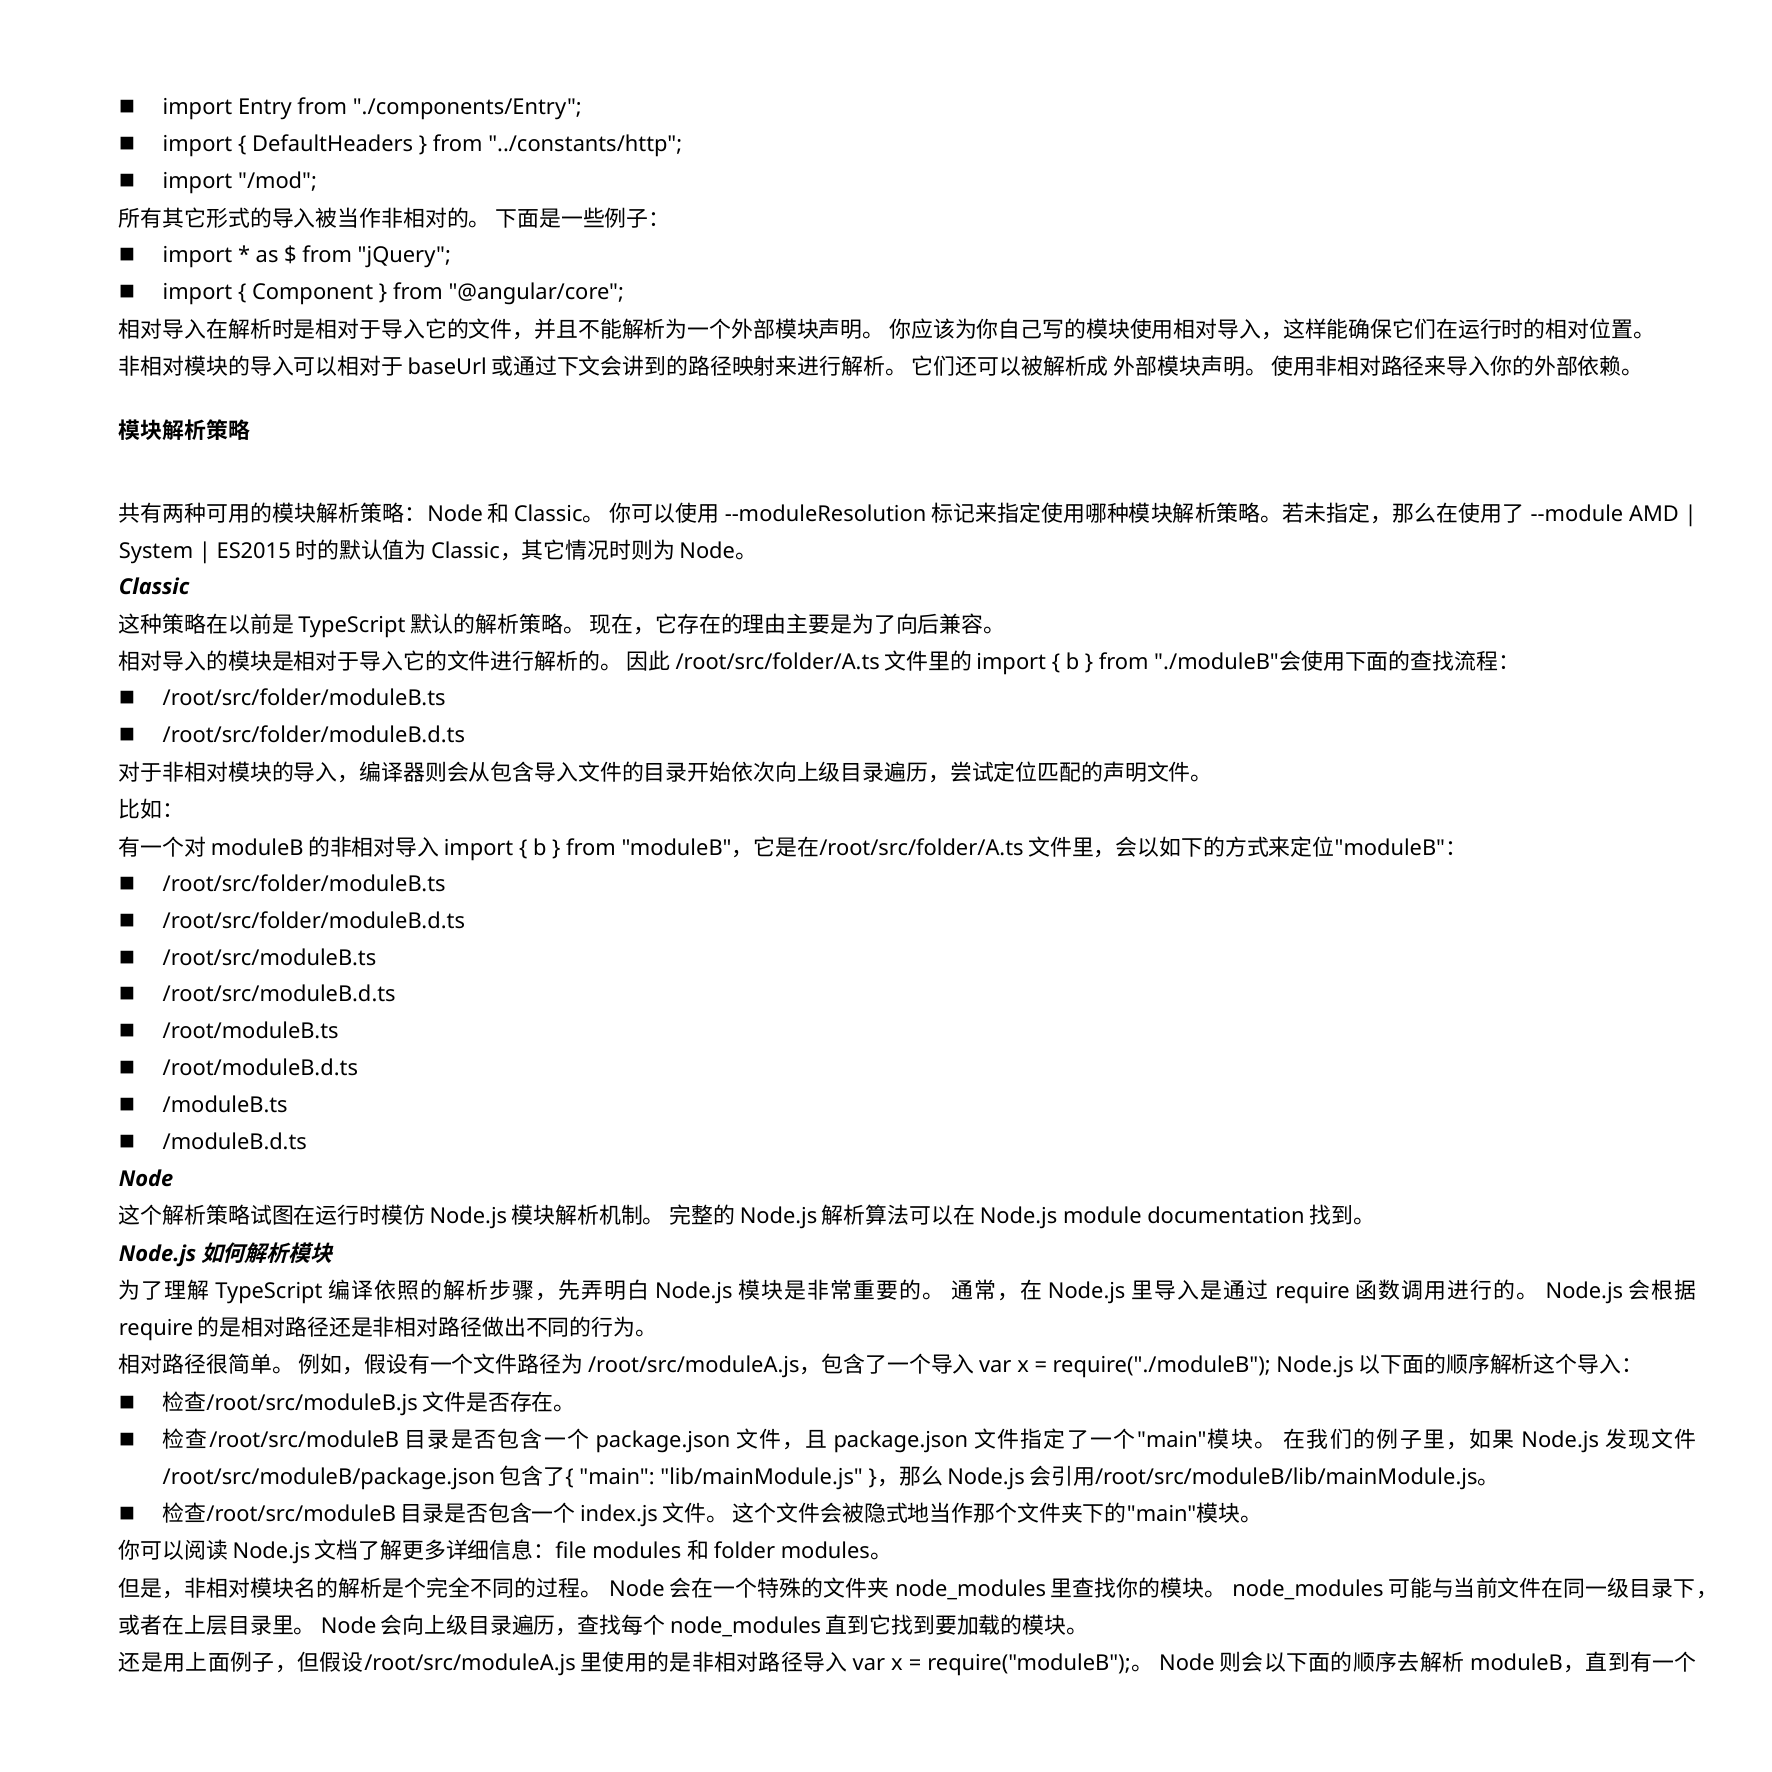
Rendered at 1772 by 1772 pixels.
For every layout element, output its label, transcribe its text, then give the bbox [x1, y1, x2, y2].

list /moduleB.d.ts [119, 1124, 1697, 1157]
list 检查/root/src/moduleB.js文件是否存在。 [119, 1384, 1697, 1417]
list 检查/root/src/moduleB目录是否包含一个package.json文件，且package.json文件指定了一个"main"模块。 在我们的例子里，如果Node.js发现文件 /root/src/moduleB/package.json包含了{ "main": "lib/mainModule.js" }，那么Node.js会引用/root/src/moduleB/lib/mainModule.js。 [119, 1421, 1697, 1491]
text 但是，非相对模块名的解析是个完全不同的过程。 Node会在一个特殊的文件夹 node_modules里查找你的模块。 node_modules可能与当前文件在同一级目录下，或者在上层目录里。 Node会向上级目录遍历，查找每个 node_modules直到它找到要加载的模块。 [119, 1570, 1697, 1640]
list /root/src/folder/moduleB.ts [119, 681, 1697, 713]
list /root/src/folder/moduleB.d.ts [119, 903, 1697, 936]
text 为了理解TypeScript编译依照的解析步骤，先弄明白Node.js模块是非常重要的。 通常，在Node.js里导入是通过 require函数调用进行的。 Node.js会根据 require的是相对路径还是非相对路径做出不同的行为。 [119, 1273, 1697, 1342]
text 非相对模块的导入可以相对于baseUrl或通过下文会讲到的路径映射来进行解析。 它们还可以被解析成 外部模块声明。 使用非相对路径来导入你的外部依赖。 [75, 348, 1697, 381]
list /root/src/moduleB.d.ts [119, 977, 1697, 1009]
text 这个解析策略试图在运行时模仿Node.js模块解析机制。 完整的Node.js解析算法可以在 Node.js module documentation找到。 [75, 1198, 1697, 1231]
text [119, 1645, 1697, 1677]
list /root/src/folder/moduleB.d.ts [119, 718, 1697, 750]
text 所有其它形式的导入被当作非相对的。 下面是一些例子： [75, 200, 1697, 233]
list import { Component } from "@angular/core"; [119, 274, 1697, 307]
list import Entry from "./components/Entry"; [119, 90, 1697, 122]
text 你可以阅读Node.js文档了解更多详细信息：file modules 和 folder modules。 [75, 1533, 1697, 1566]
list import { DefaultHeaders } from "../constants/http"; [119, 127, 1697, 159]
list /root/src/folder/moduleB.ts [119, 866, 1697, 899]
text 相对导入的模块是相对于导入它的文件进行解析的。 因此 /root/src/folder/A.ts文件里的import { b } from "./moduleB"会使用下面的查找流程： [75, 644, 1697, 676]
text 有一个对moduleB的非相对导入import { b } from "moduleB"，它是在/root/src/folder/A.ts文件里，会以如下的方式来定位"moduleB"： [75, 829, 1697, 862]
list import "/mod"; [119, 163, 1697, 196]
text Classic [75, 570, 1697, 602]
text 共有两种可用的模块解析策略：Node和Classic。 你可以使用 --moduleResolution标记来指定使用哪种模块解析策略。若未指定，那么在使用了 --module AMD | System | ES2015时的默认值为Classic，其它情况时则为Node。 [119, 495, 1697, 565]
text 相对路径很简单。 例如，假设有一个文件路径为 /root/src/moduleA.js，包含了一个导入var x = require("./moduleB"); Node.js以下面的顺序解析这个导入： [75, 1347, 1697, 1379]
text Node [75, 1161, 1697, 1194]
list import * as $ from "jQuery"; [119, 237, 1697, 270]
subtitle 模块解析策略 [75, 413, 1697, 445]
list 检查/root/src/moduleB目录是否包含一个index.js文件。 这个文件会被隐式地当作那个文件夹下的"main"模块。 [119, 1496, 1697, 1528]
text 比如： [75, 792, 1697, 824]
list /root/src/moduleB.ts [119, 940, 1697, 973]
list /moduleB.ts [119, 1088, 1697, 1120]
text 这种策略在以前是TypeScript默认的解析策略。 现在，它存在的理由主要是为了向后兼容。 [75, 607, 1697, 639]
text Node.js如何解析模块 [75, 1235, 1697, 1268]
text 对于非相对模块的导入，编译器则会从包含导入文件的目录开始依次向上级目录遍历，尝试定位匹配的声明文件。 [75, 755, 1697, 787]
text 相对导入在解析时是相对于导入它的文件，并且不能解析为一个外部模块声明。 你应该为你自己写的模块使用相对导入，这样能确保它们在运行时的相对位置。 [75, 311, 1697, 344]
list /root/moduleB.d.ts [119, 1051, 1697, 1083]
list /root/moduleB.ts [119, 1014, 1697, 1046]
